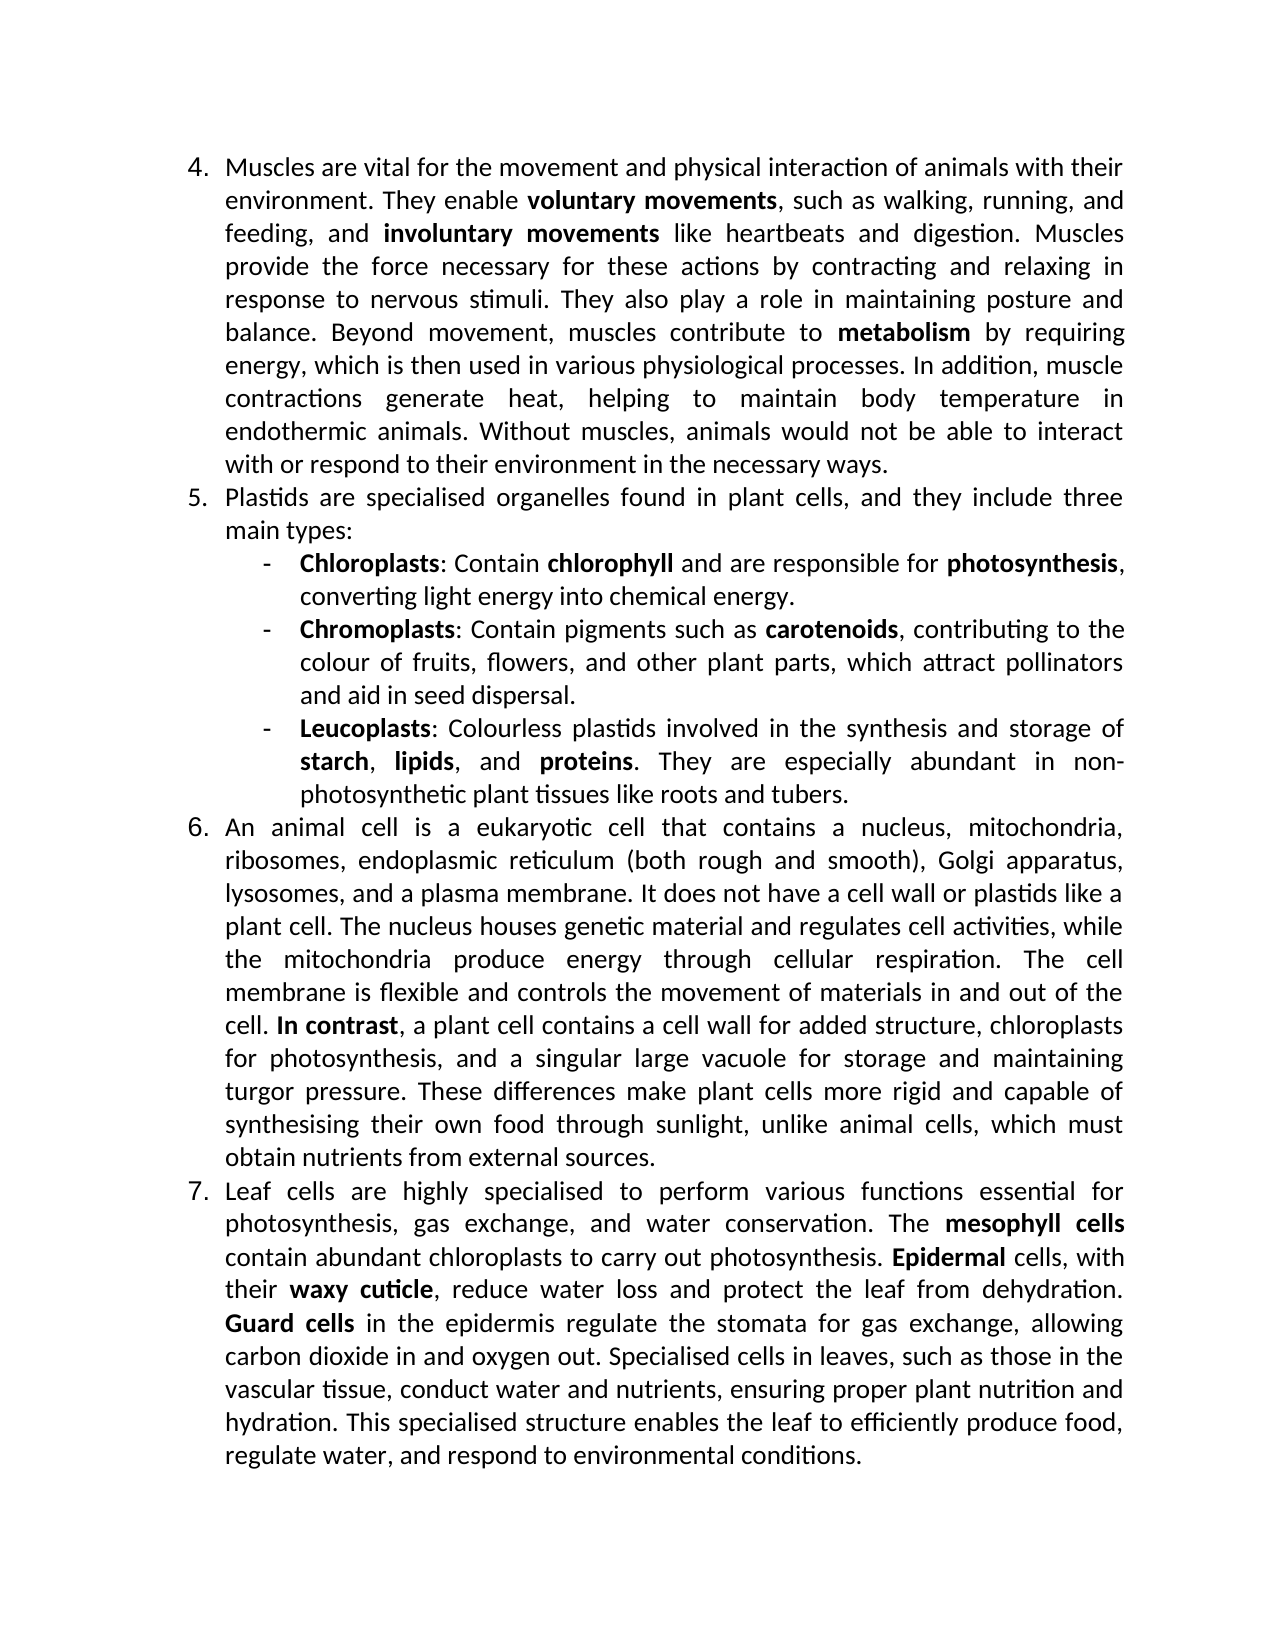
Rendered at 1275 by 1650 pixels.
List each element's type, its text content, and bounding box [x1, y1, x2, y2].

list Plastids are specialised organelles found in plant cells, and they include three main types: [187, 480, 1125, 546]
list Leaf cells are highly specialised to perform various functions essential for photosynthesis, gas exchange, and water conservation. The mesophyll cells contain abundant chloroplasts to carry out photosynthesis. Epidermal cells, with their waxy cuticle, reduce water loss and protect the leaf from dehydration. Guard cells in the epidermis regulate the stomata for gas exchange, allowing carbon dioxide in and oxygen out. Specialised cells in leaves, such as those in the vascular tissue, conduct water and nutrients, ensuring proper plant nutrition and hydration. This specialised structure enables the leaf to efficiently produce food, regulate water, and respond to environmental conditions. [187, 1174, 1125, 1471]
list An animal cell is a eukaryotic cell that contains a nucleus, mitochondria, ribosomes, endoplasmic reticulum (both rough and smooth), Golgi apparatus, lysosomes, and a plasma membrane. It does not have a cell wall or plastids like a plant cell. The nucleus houses genetic material and regulates cell activities, while the mitochondria produce energy through cellular respiration. The cell membrane is flexible and controls the movement of materials in and out of the cell. In contrast, a plant cell contains a cell wall for added structure, chloroplasts for photosynthesis, and a singular large vacuole for storage and maintaining turgor pressure. These differences make plant cells more rigid and capable of synthesising their own food through sunlight, unlike animal cells, which must obtain nutrients from external sources. [187, 810, 1125, 1174]
list Muscles are vital for the movement and physical interaction of animals with their environment. They enable voluntary movements, such as walking, running, and feeding, and involuntary movements like heartbeats and digestion. Muscles provide the force necessary for these actions by contracting and relaxing in response to nervous stimuli. They also play a role in maintaining posture and balance. Beyond movement, muscles contribute to metabolism by requiring energy, which is then used in various physiological processes. In addition, muscle contractions generate heat, helping to maintain body temperature in endothermic animals. Without muscles, animals would not be able to interact with or respond to their environment in the necessary ways. [187, 150, 1125, 480]
list Chloroplasts: Contain chlorophyll and are responsible for photosynthesis, converting light energy into chemical energy. [262, 546, 1125, 612]
list Leucoplasts: Colourless plastids involved in the synthesis and storage of starch, lipids, and proteins. They are especially abundant in non-photosynthetic plant tissues like roots and tubers. [262, 711, 1125, 810]
list Chromoplasts: Contain pigments such as carotenoids, contributing to the colour of fruits, flowers, and other plant parts, which attract pollinators and aid in seed dispersal. [262, 612, 1125, 711]
